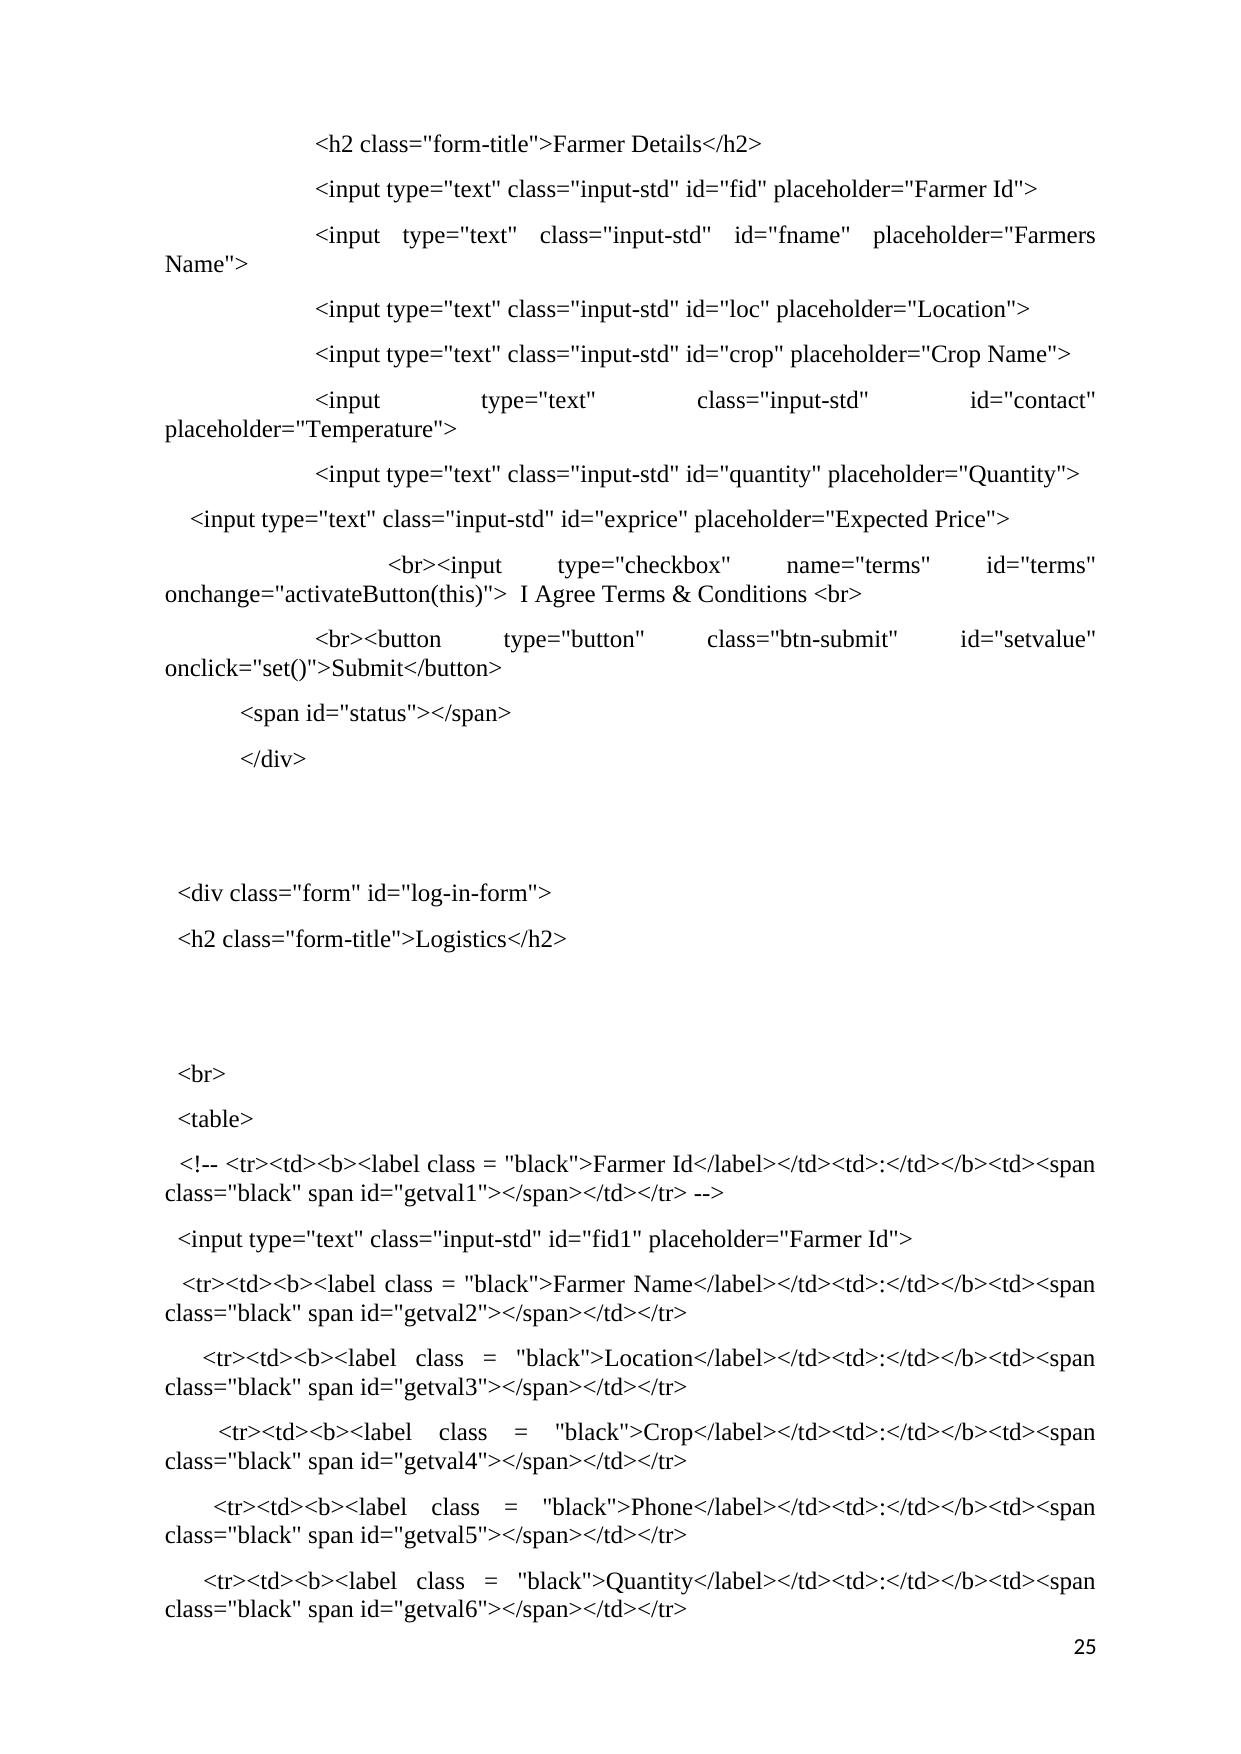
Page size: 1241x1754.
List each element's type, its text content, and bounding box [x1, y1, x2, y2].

text <input type="text" class="input-std" id="contact" placeholder="Temperature"> [164, 385, 1096, 442]
text <input type="text" class="input-std" id="fname" placeholder="Farmers Name"> [164, 220, 1096, 277]
text <input type="text" class="input-std" id="crop" placeholder="Crop Name"> [164, 339, 1096, 368]
text <div class="form" id="log-in-form"> [164, 878, 1096, 907]
text <input type="text" class="input-std" id="loc" placeholder="Location"> [164, 294, 1096, 323]
text <tr><td><b><label class = "black">Quantity</label></td><td>:</td></b><td><span class="black" span id="getval6"></span></td></tr> [164, 1566, 1096, 1623]
text <br> [164, 1059, 1096, 1087]
text <span id="status"></span> [164, 698, 1096, 727]
text <input type="text" class="input-std" id="fid1" placeholder="Farmer Id"> [164, 1224, 1096, 1252]
text <!-- <tr><td><b><label class = "black">Farmer Id</label></td><td>:</td></b><td><span class="black" span id="getval1"></span></td></tr> --> [164, 1149, 1096, 1207]
text <br><button type="button" class="btn-submit" id="setvalue" onclick="set()">Submit</button> [164, 624, 1096, 682]
text <h2 class="form-title">Logistics</h2> [164, 924, 1096, 953]
text <tr><td><b><label class = "black">Location</label></td><td>:</td></b><td><span class="black" span id="getval3"></span></td></tr> [164, 1343, 1096, 1401]
text <h2 class="form-title">Farmer Details</h2> [164, 129, 1096, 158]
text <br><input type="checkbox" name="terms" id="terms" onchange="activateButton(this)"> I Agree Terms & Conditions <br> [164, 550, 1096, 607]
text </div> [164, 744, 1096, 772]
text <table> [164, 1104, 1096, 1133]
text <input type="text" class="input-std" id="quantity" placeholder="Quantity"> [164, 459, 1096, 488]
text <input type="text" class="input-std" id="fid" placeholder="Farmer Id"> [164, 174, 1096, 203]
text <tr><td><b><label class = "black">Farmer Name</label></td><td>:</td></b><td><span class="black" span id="getval2"></span></td></tr> [164, 1269, 1096, 1327]
text <tr><td><b><label class = "black">Phone</label></td><td>:</td></b><td><span class="black" span id="getval5"></span></td></tr> [164, 1492, 1096, 1549]
text <tr><td><b><label class = "black">Crop</label></td><td>:</td></b><td><span class="black" span id="getval4"></span></td></tr> [164, 1417, 1096, 1475]
text <input type="text" class="input-std" id="exprice" placeholder="Expected Price"> [164, 504, 1096, 533]
